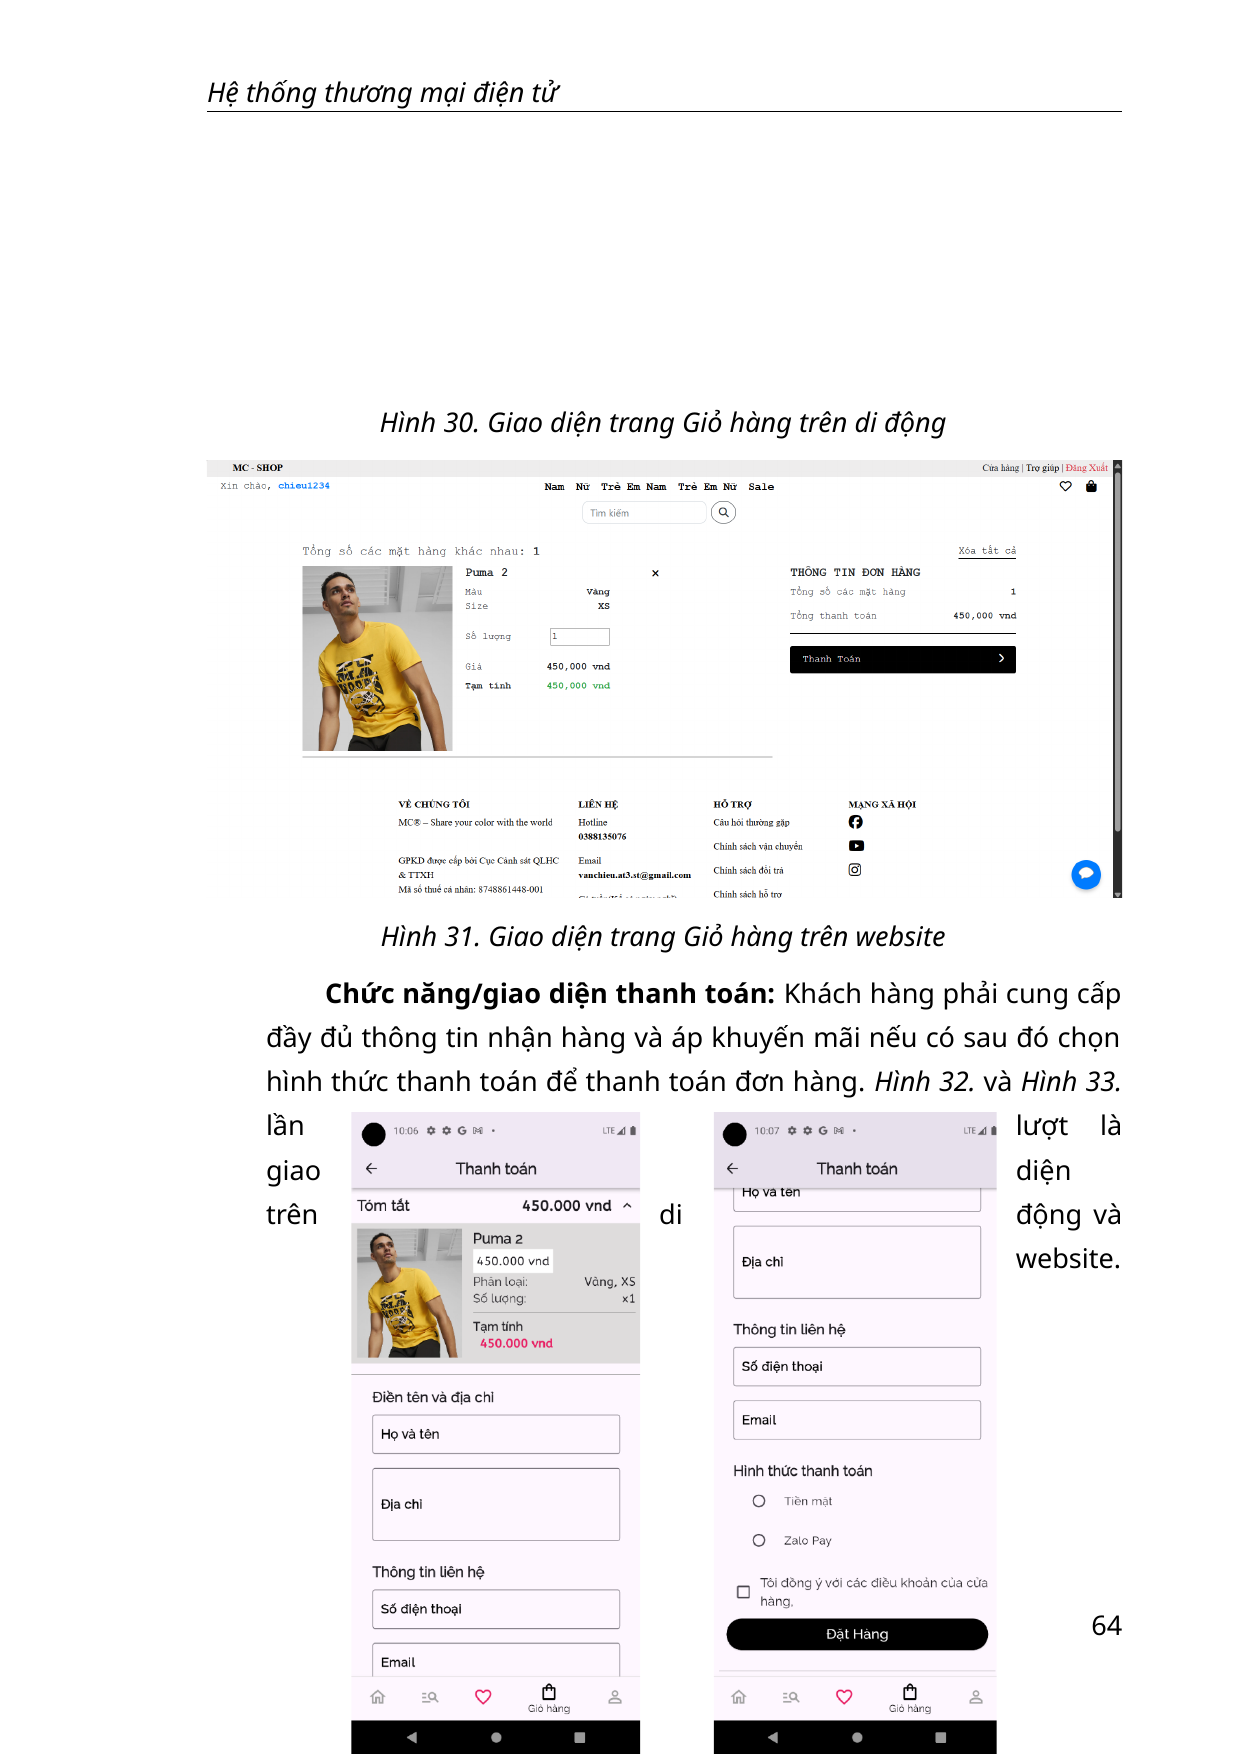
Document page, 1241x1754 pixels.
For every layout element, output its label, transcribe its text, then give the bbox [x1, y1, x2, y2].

picture [206, 460, 1123, 898]
text Hình 30. Giao diện trang Giỏ hàng trên di động [207, 404, 1122, 441]
text Hình 31. Giao diện trang Giỏ hàng trên website [207, 918, 1122, 954]
picture [712, 1112, 997, 1751]
text Chức năng/giao diện thanh toán: Khách hàng phải cung cấp đầy đủ thông tin nhận hàng và áp khuyến mãi nếu có sau đó chọn hình thức thanh toán để thanh toán đơn hàng. Hình 32. và Hình 33. lần lượt là giao diện trên di động và website. [266, 974, 1122, 1276]
picture [351, 1112, 641, 1754]
